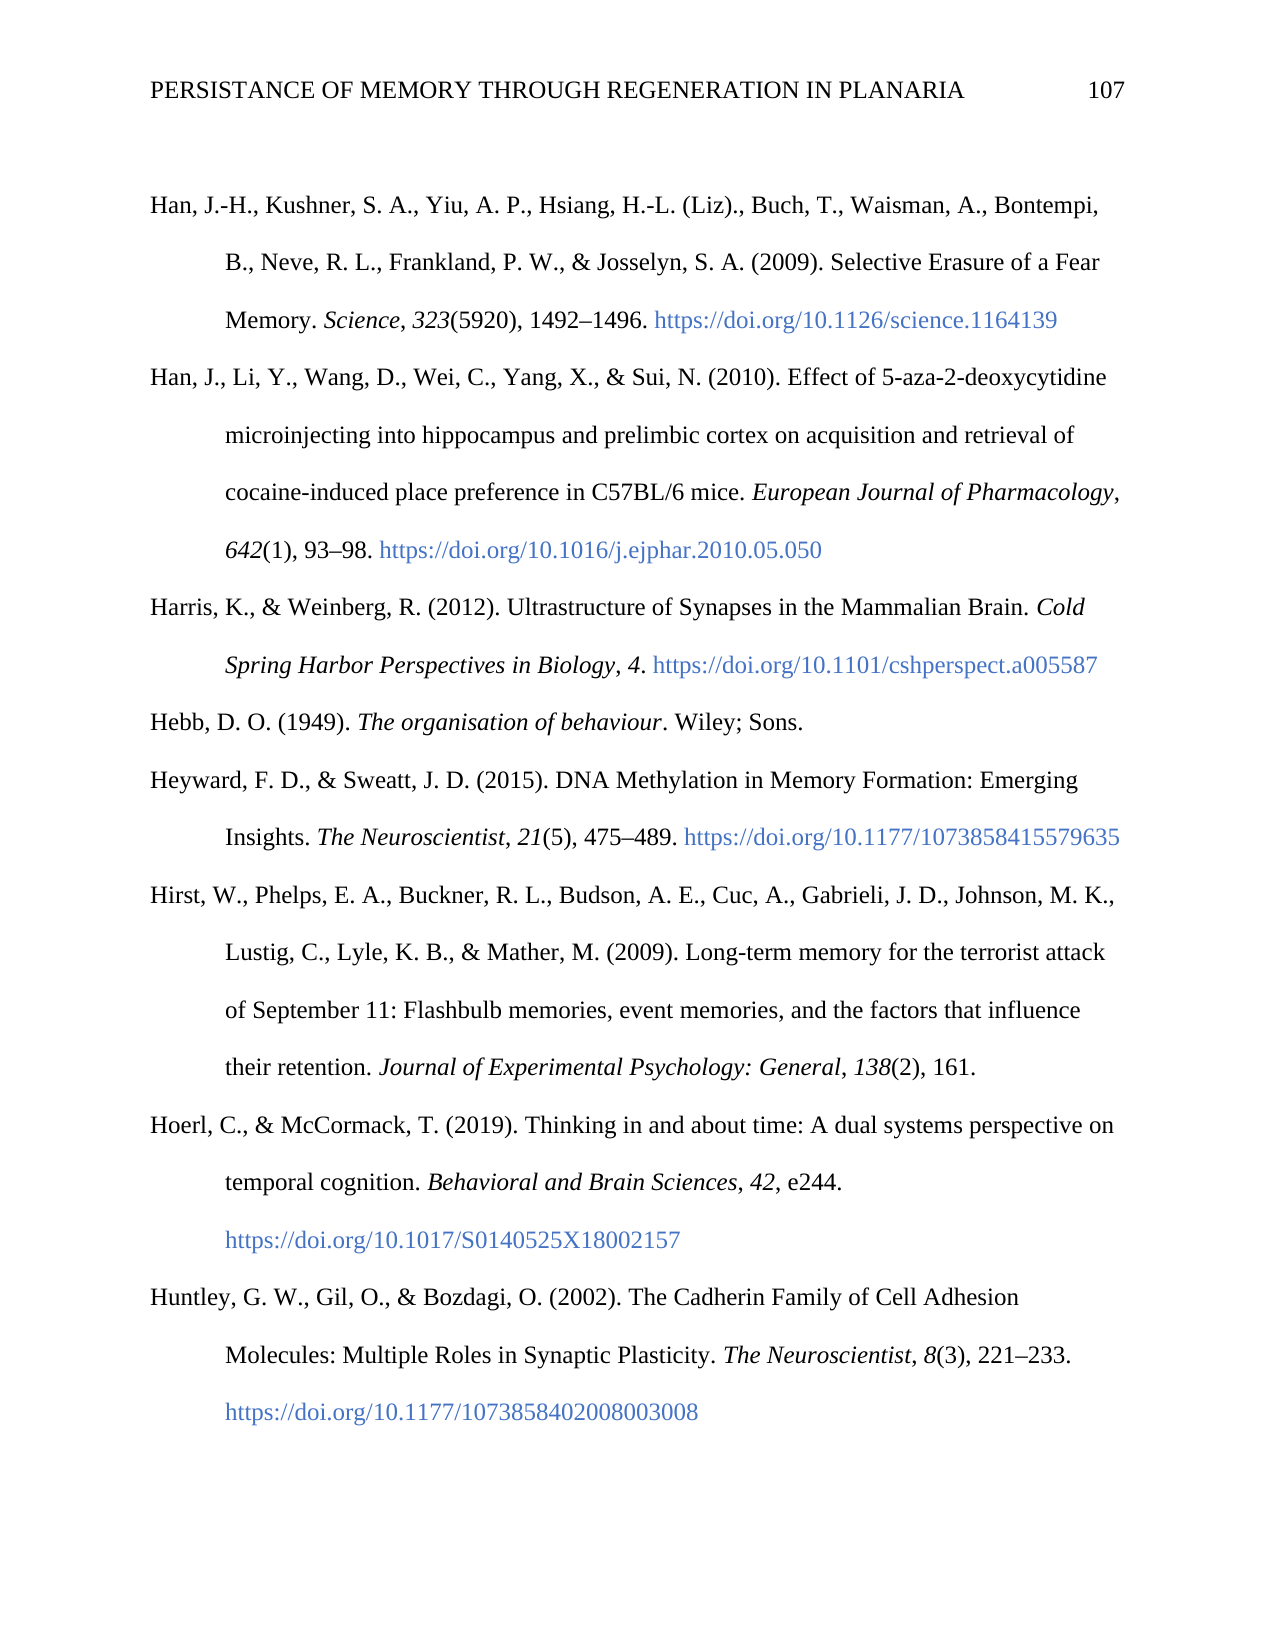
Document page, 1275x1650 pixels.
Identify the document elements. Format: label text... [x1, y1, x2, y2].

text Han, J.-H., Kushner, S. A., Yiu, A. P., Hsiang, H.-L. (Liz)., Buch, T., Waisman, A., Bontempi, B., Neve, R. L., Frankland, P. W., & Josselyn, S. A. (2009). Selective Erasure of a Fear Memory. Science, 323(5920), 1492–1496. https://doi.org/10.1126/science.1164139 [150, 190, 1125, 334]
text Hebb, D. O. (1949). The organisation of behaviour. Wiley; Sons. [150, 707, 1125, 736]
text Han, J., Li, Y., Wang, D., Wei, C., Yang, X., & Sui, N. (2010). Effect of 5-aza-2-deoxycytidine microinjecting into hippocampus and prelimbic cortex on acquisition and retrieval of cocaine-induced place preference in C57BL/6 mice. European Journal of Pharmacology, 642(1), 93–98. https://doi.org/10.1016/j.ejphar.2010.05.050 [150, 362, 1125, 564]
text Heyward, F. D., & Sweatt, J. D. (2015). DNA Methylation in Memory Formation: Emerging Insights. The Neuroscientist, 21(5), 475–489. https://doi.org/10.1177/1073858415579635 [150, 765, 1125, 851]
text Huntley, G. W., Gil, O., & Bozdagi, O. (2002). The Cadherin Family of Cell Adhesion Molecules: Multiple Roles in Synaptic Plasticity. The Neuroscientist, 8(3), 221–233. https://doi.org/10.1177/1073858402008003008 [150, 1282, 1125, 1426]
text Hirst, W., Phelps, E. A., Buckner, R. L., Budson, A. E., Cuc, A., Gabrieli, J. D., Johnson, M. K., Lustig, C., Lyle, K. B., & Mather, M. (2009). Long-term memory for the terrorist attack of September 11: Flashbulb memories, event memories, and the factors that influence their retention. Journal of Experimental Psychology: General, 138(2), 161. [150, 880, 1125, 1081]
text Hoerl, C., & McCormack, T. (2019). Thinking in and about time: A dual systems perspective on temporal cognition. Behavioral and Brain Sciences, 42, e244. https://doi.org/10.1017/S0140525X18002157 [150, 1110, 1125, 1254]
text Harris, K., & Weinberg, R. (2012). Ultrastructure of Synapses in the Mammalian Brain. Cold Spring Harbor Perspectives in Biology, 4. https://doi.org/10.1101/cshperspect.a005587 [150, 592, 1125, 679]
